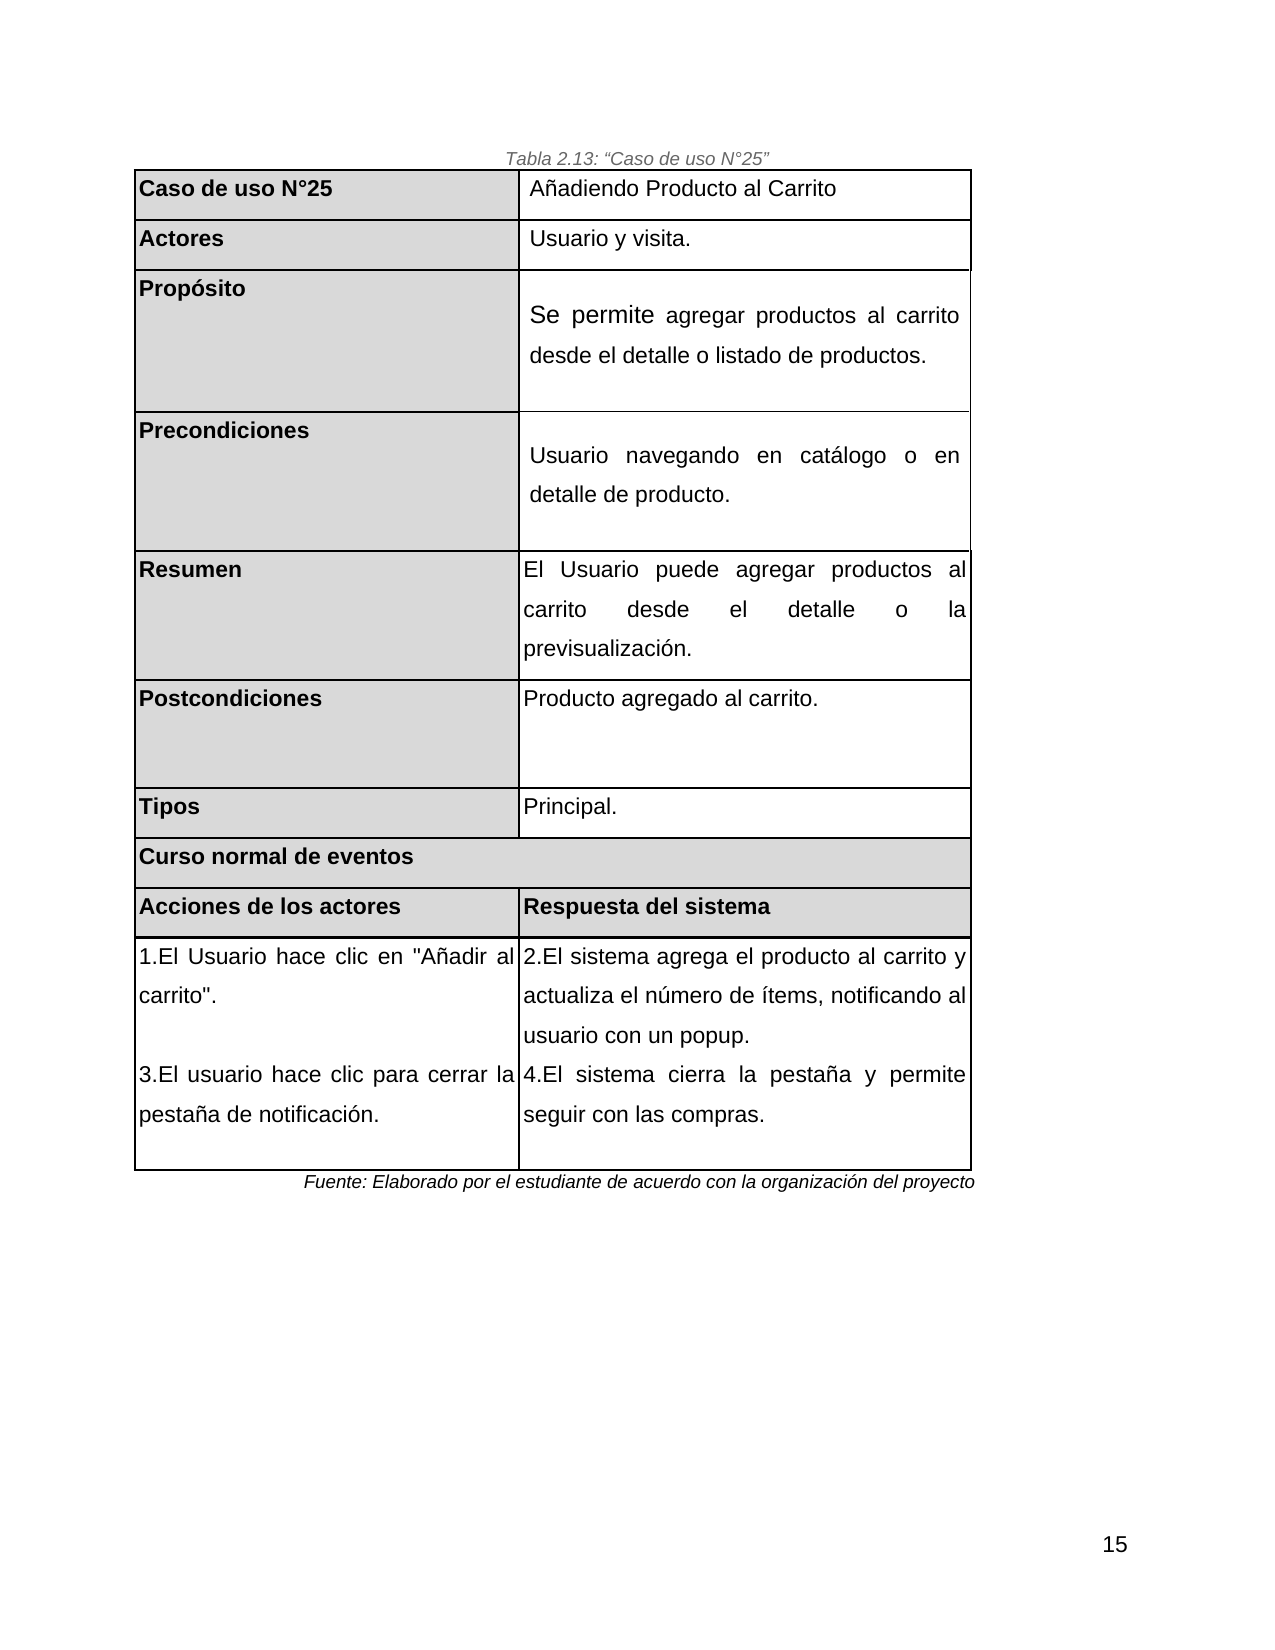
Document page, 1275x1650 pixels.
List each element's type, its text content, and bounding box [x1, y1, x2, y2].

subtitle Tabla 2.13: “Caso de uso N°25” [148, 148, 1127, 169]
table_cell Precondiciones [136, 413, 518, 550]
table_cell El Usuario puede agregar productos al carrito desde el detalle o la previsualización. [520, 550, 970, 679]
table_cell Curso normal de eventos [136, 839, 970, 887]
table_cell Producto agregado al carrito. [520, 681, 970, 787]
table_cell Usuario y visita. [520, 221, 970, 269]
table_cell 2.El sistema agrega el producto al carrito y actualiza el número de ítems, notificando al usuario con un popup. 4.El sistema cierra la pestaña y permite seguir con las compras. [520, 939, 970, 1169]
table_cell Propósito [136, 271, 518, 411]
table_cell Respuesta del sistema [520, 889, 970, 936]
table_cell 1.El Usuario hace clic en "Añadir al carrito". 3.El usuario hace clic para cerrar la pestaña de notificación. [136, 939, 518, 1169]
table_cell Usuario navegando en catálogo o en detalle de producto. [520, 411, 970, 550]
table_cell Postcondiciones [136, 681, 518, 787]
table_cell Resumen [136, 552, 518, 679]
text Fuente: Elaborado por el estudiante de acuerdo con la organización del proyecto [148, 1171, 1127, 1193]
table_cell Actores [136, 221, 518, 269]
table_cell Acciones de los actores [136, 889, 518, 936]
table_header Añadiendo Producto al Carrito [520, 171, 970, 219]
table_cell Principal. [520, 789, 970, 837]
table_header Caso de uso N°25 [136, 171, 518, 219]
table_cell Se permite agregar productos al carrito desde el detalle o listado de productos. [520, 269, 970, 411]
table_cell Tipos [136, 789, 518, 837]
